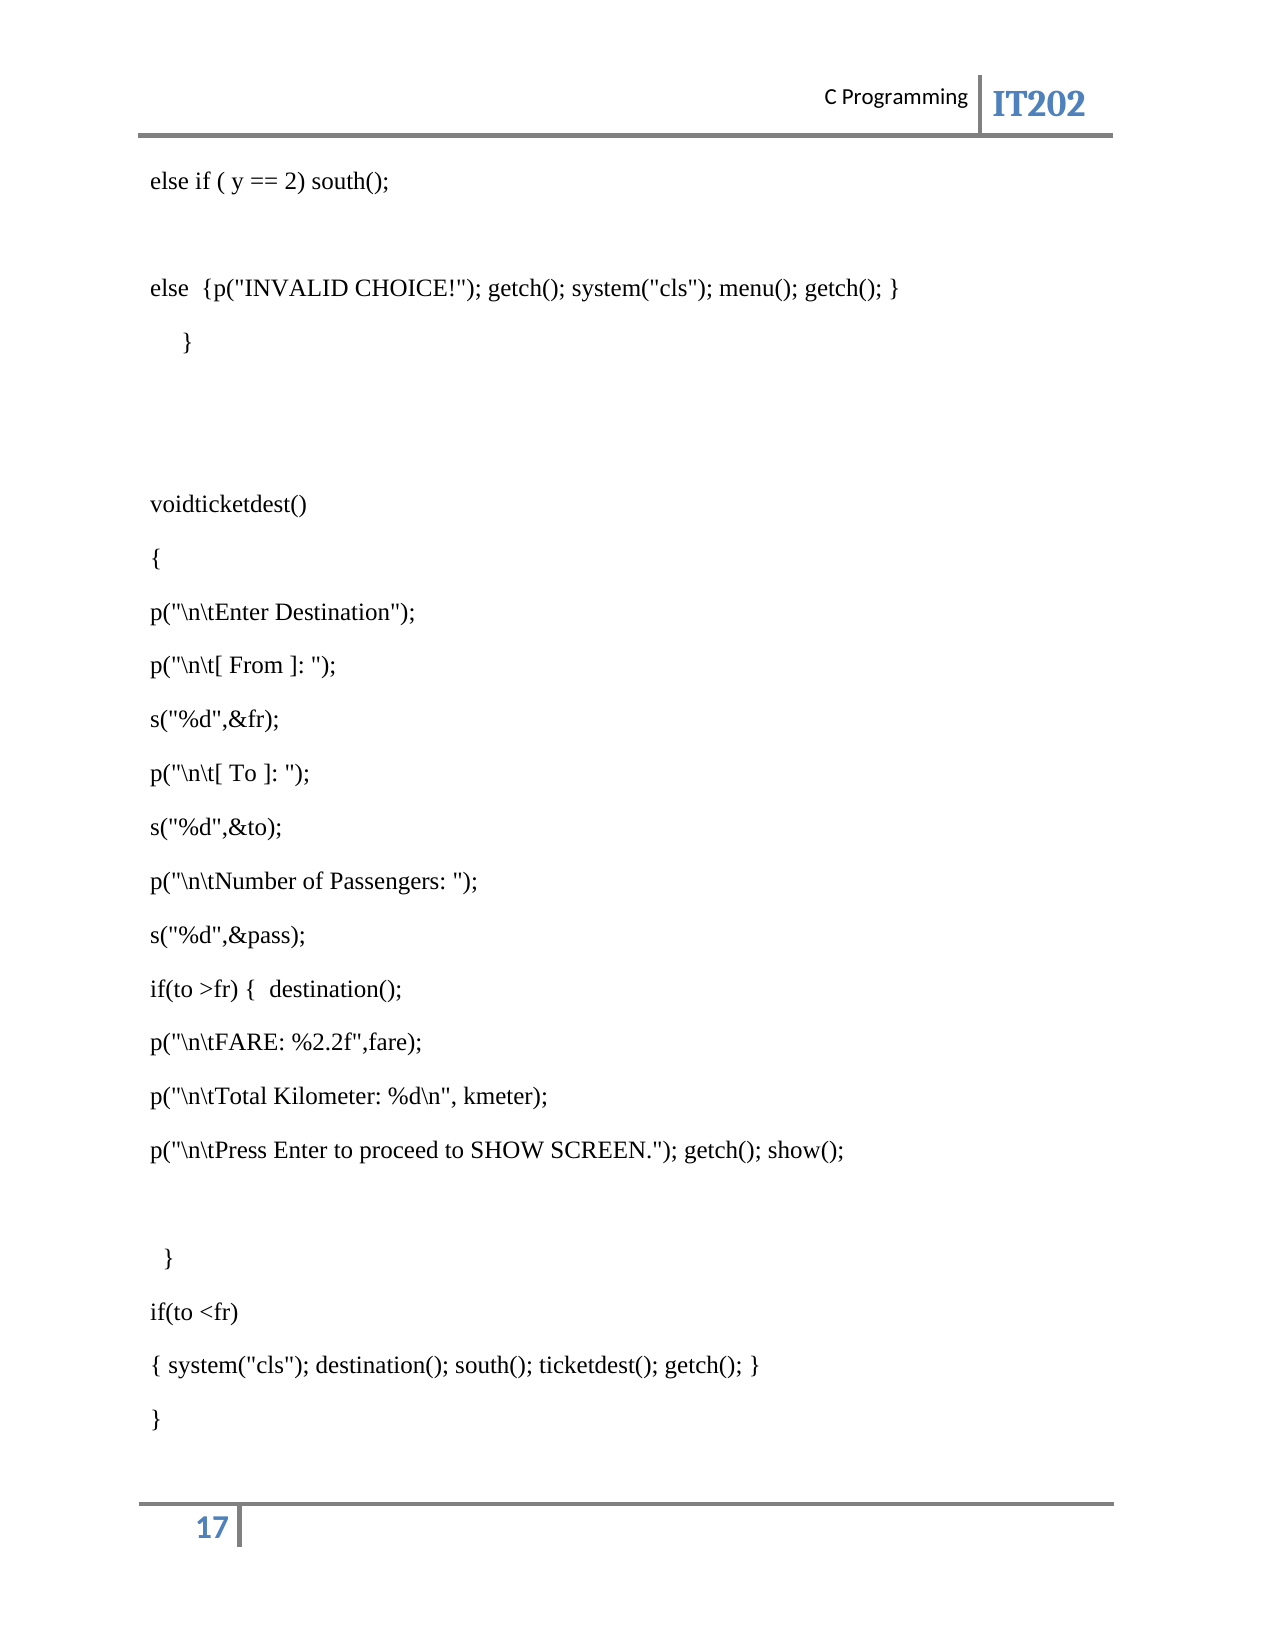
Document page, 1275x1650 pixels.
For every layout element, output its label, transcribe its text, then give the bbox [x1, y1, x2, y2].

text s("%d",&pass); [150, 920, 1125, 948]
text p("\n\t[ From ]: "); [150, 651, 1125, 679]
text else {p("INVALID CHOICE!"); getch(); system("cls"); menu(); getch(); } [150, 273, 1125, 302]
text voidticketdest() [150, 489, 1125, 518]
text } [150, 327, 1125, 356]
text else if ( y == 2) south(); [150, 166, 1125, 194]
text p("\n\tEnter Destination"); [150, 597, 1125, 625]
text { system("cls"); destination(); south(); ticketdest(); getch(); } [150, 1351, 1125, 1379]
text p("\n\tFARE: %2.2f",fare); [150, 1027, 1125, 1056]
text s("%d",&fr); [150, 704, 1125, 733]
text p("\n\tTotal Kilometer: %d\n", kmeter); [150, 1081, 1125, 1110]
text } [150, 1243, 1125, 1272]
text if(to >fr) { destination(); [150, 974, 1125, 1002]
text p("\n\t[ To ]: "); [150, 758, 1125, 787]
text { [150, 543, 1125, 572]
text } [150, 1404, 1125, 1433]
text p("\n\tPress Enter to proceed to SHOW SCREEN."); getch(); show(); [150, 1135, 1125, 1164]
text if(to <fr) [150, 1297, 1125, 1326]
text p("\n\tNumber of Passengers: "); [150, 866, 1125, 895]
text s("%d",&to); [150, 812, 1125, 841]
